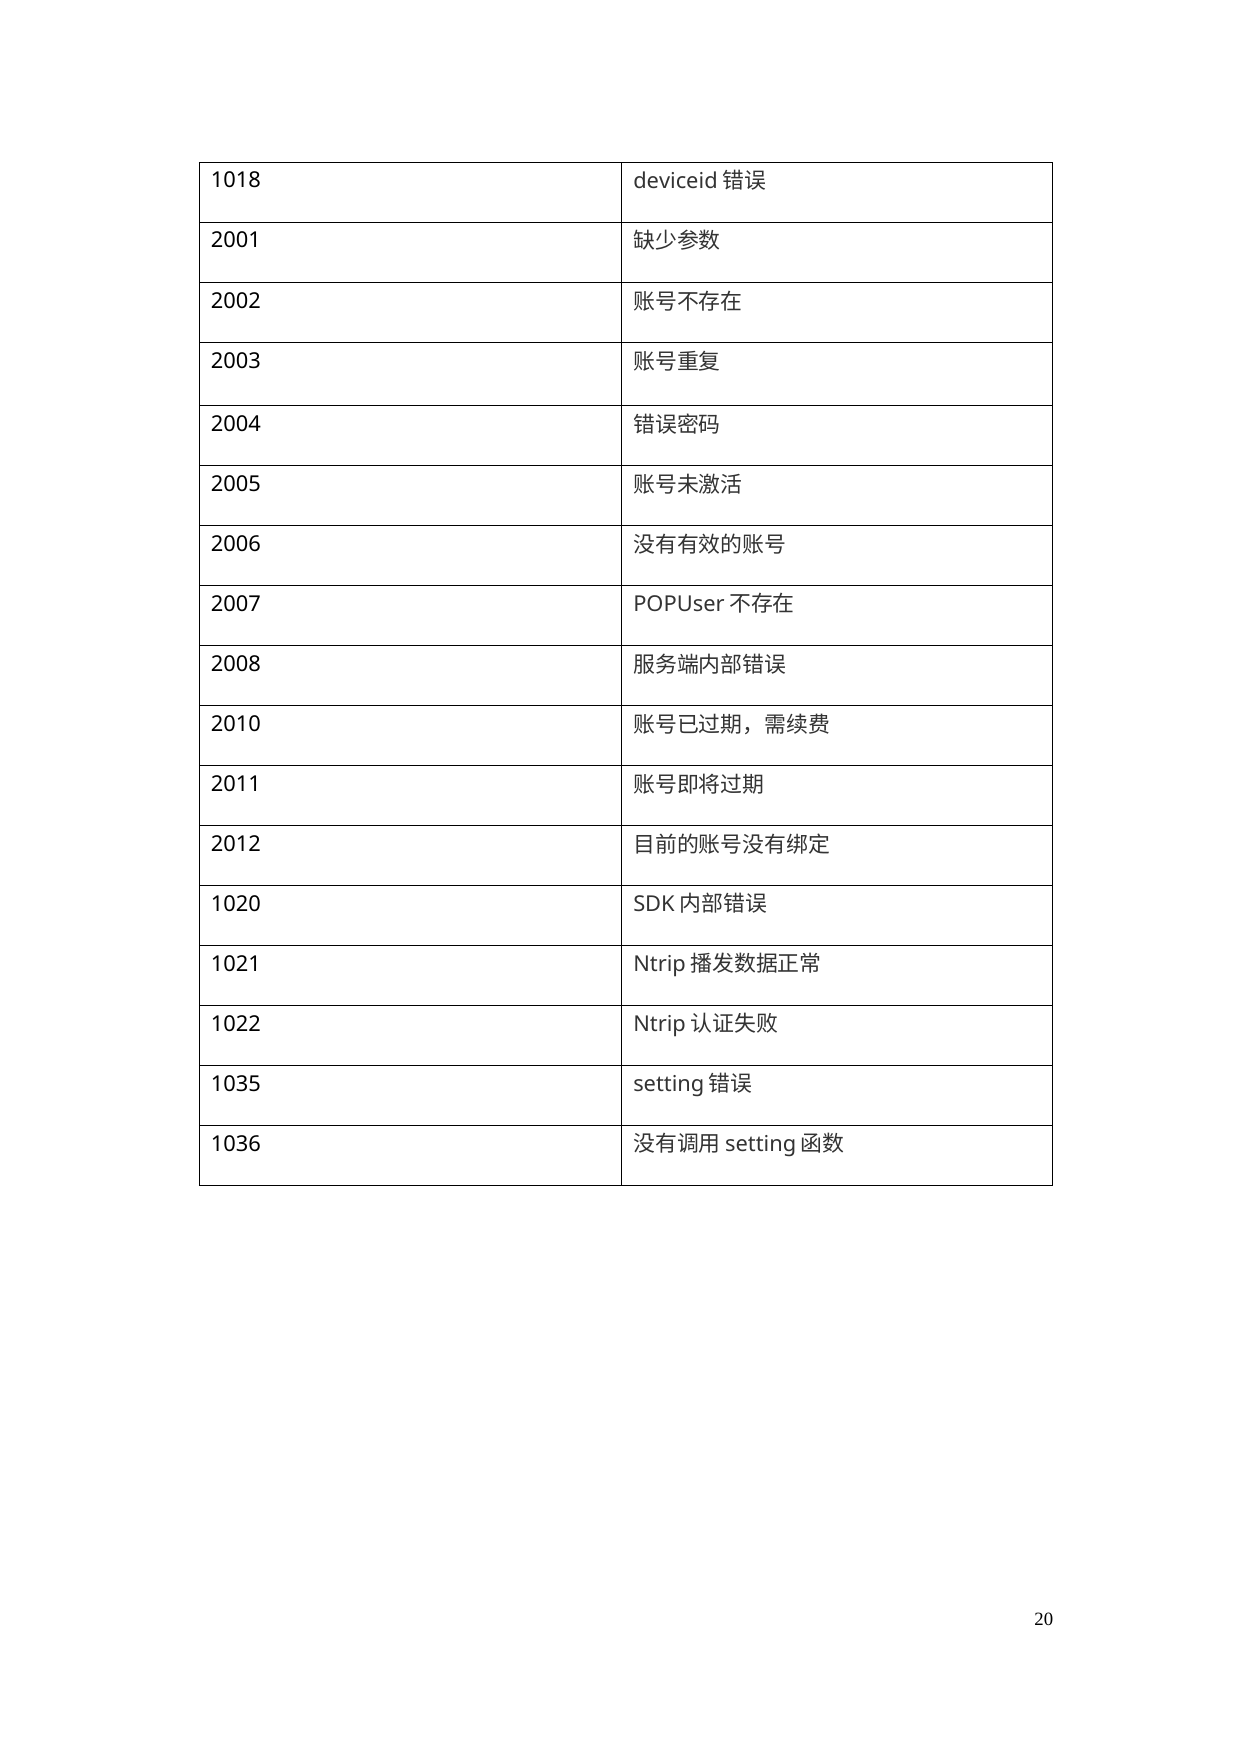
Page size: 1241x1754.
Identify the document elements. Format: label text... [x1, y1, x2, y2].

table_cell 1018 [200, 163, 621, 222]
table_cell 1035 [200, 1066, 621, 1125]
table_cell deviceid错误 [622, 163, 1052, 222]
table_cell 账号重复 [622, 343, 1052, 405]
table_cell 1021 [200, 946, 621, 1005]
table_cell setting错误 [622, 1066, 1052, 1125]
table_cell 2004 [200, 406, 621, 465]
table_cell 2006 [200, 526, 621, 585]
table_cell 2012 [200, 826, 621, 885]
table_cell 错误密码 [622, 406, 1052, 465]
table_cell 账号未激活 [622, 466, 1052, 525]
table_cell 2008 [200, 646, 621, 705]
table_cell 2010 [200, 706, 621, 765]
table_cell 1036 [200, 1126, 621, 1185]
table_cell POPUser不存在 [622, 586, 1052, 645]
table_cell 账号不存在 [622, 283, 1052, 342]
table_cell 缺少参数 [622, 223, 1052, 282]
table_cell SDK内部错误 [622, 886, 1052, 945]
table_cell 2003 [200, 343, 621, 405]
table_cell 账号已过期，需续费 [622, 706, 1052, 765]
table_cell 服务端内部错误 [622, 646, 1052, 705]
table_cell 2011 [200, 766, 621, 825]
table_cell Ntrip播发数据正常 [622, 946, 1052, 1005]
table_cell 没有调用setting函数 [622, 1126, 1052, 1185]
table_cell Ntrip认证失败 [622, 1006, 1052, 1065]
table_cell 账号即将过期 [622, 766, 1052, 825]
table_cell 2001 [200, 223, 621, 282]
table_cell 2005 [200, 466, 621, 525]
table_cell 2007 [200, 586, 621, 645]
table_cell 1020 [200, 886, 621, 945]
table_cell 1022 [200, 1006, 621, 1065]
table_cell 2002 [200, 283, 621, 342]
table_cell 目前的账号没有绑定 [622, 826, 1052, 885]
table_cell 没有有效的账号 [622, 526, 1052, 585]
